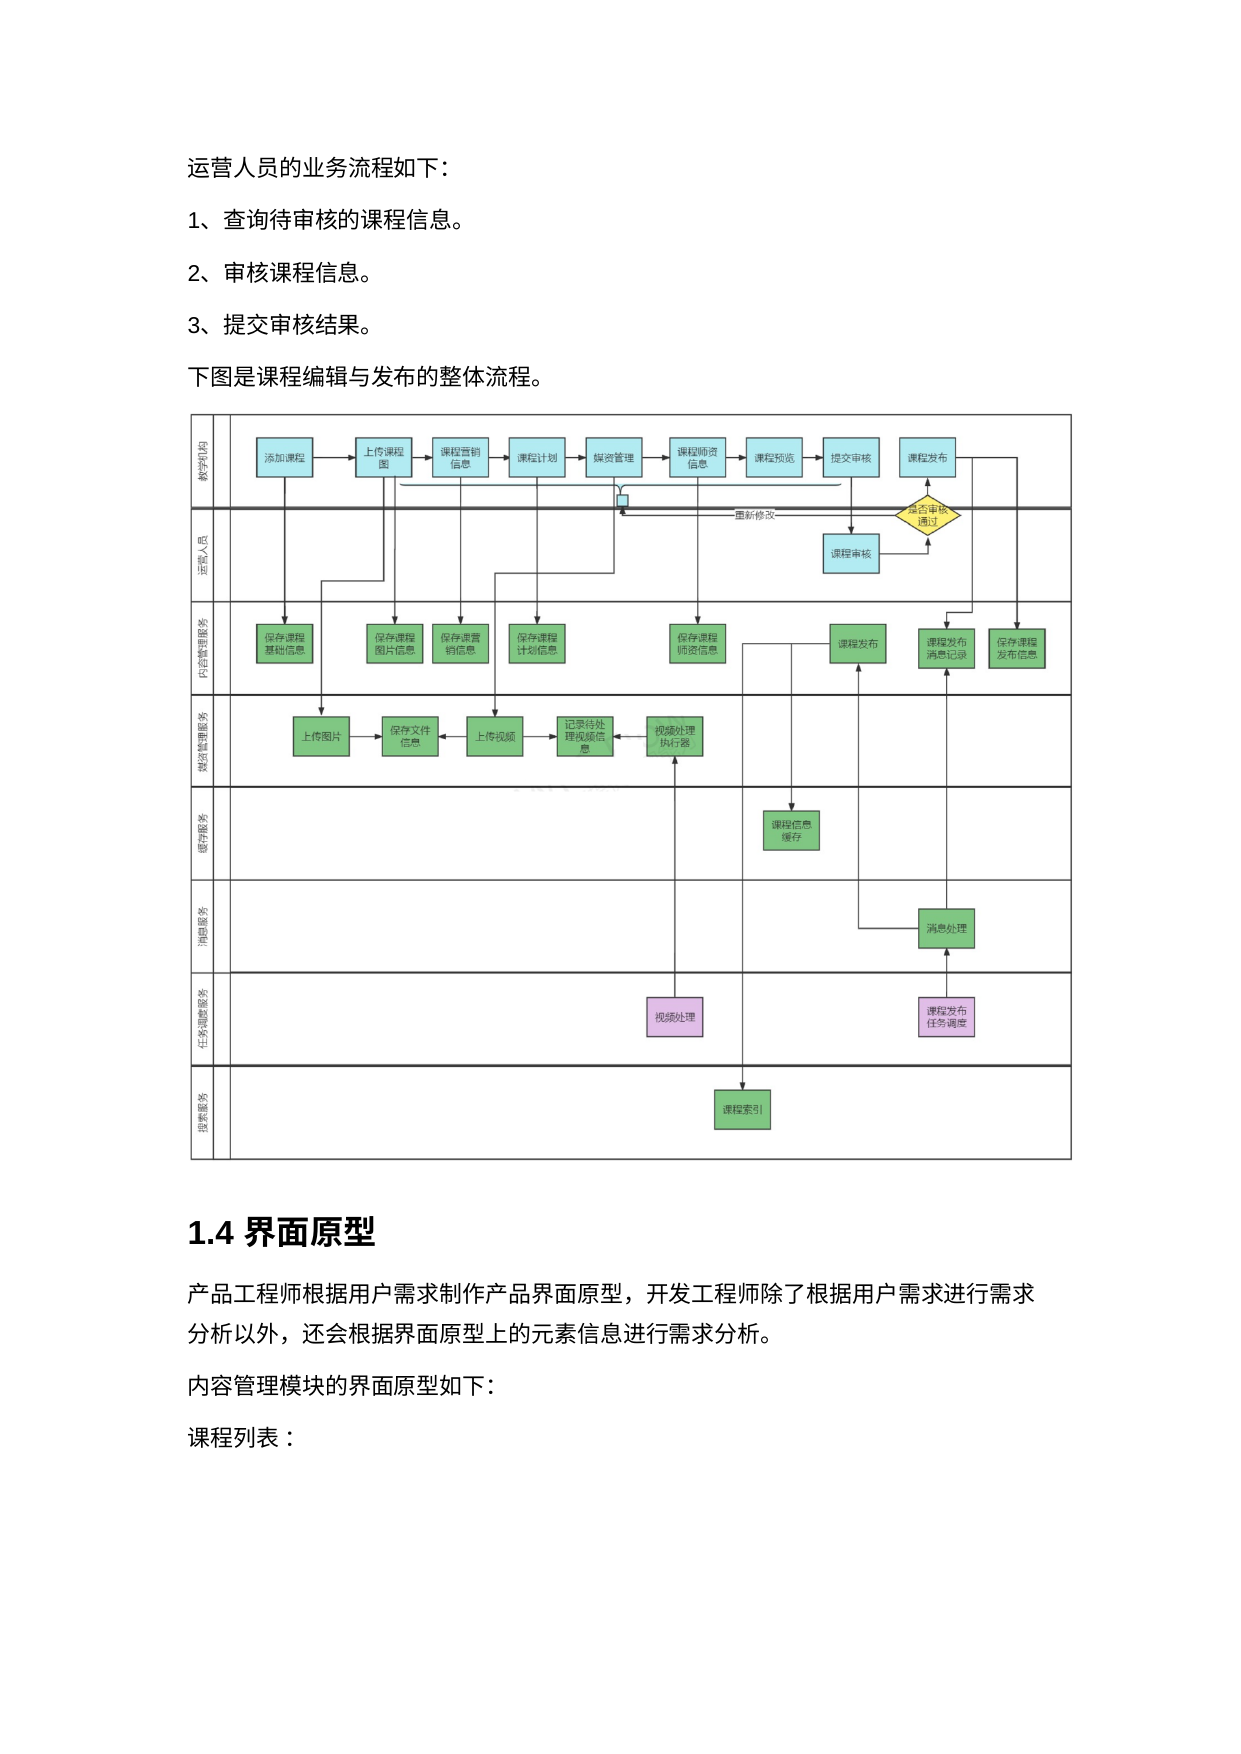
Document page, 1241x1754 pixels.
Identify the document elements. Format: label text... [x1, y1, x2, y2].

text 产品工程师根据用户需求制作产品界面原型，开发工程师除了根据用户需求进行需求分析以外，还会根据界面原型上的元素信息进行需求分析。 [187, 1276, 1053, 1349]
text 1、查询待审核的课程信息。 [187, 202, 1053, 236]
text 内容管理模块的界面原型如下： [187, 1368, 1053, 1401]
text 课程列表 ： [187, 1420, 1053, 1453]
text 2、审核课程信息。 [187, 254, 1053, 288]
text 下图是课程编辑与发布的整体流程。 [187, 359, 1053, 392]
text 运营人员的业务流程如下： [187, 150, 1053, 183]
text 3、提交审核结果。 [187, 307, 1053, 340]
text 1.4 界面原型 [187, 1205, 1053, 1254]
picture [187, 411, 1074, 1167]
